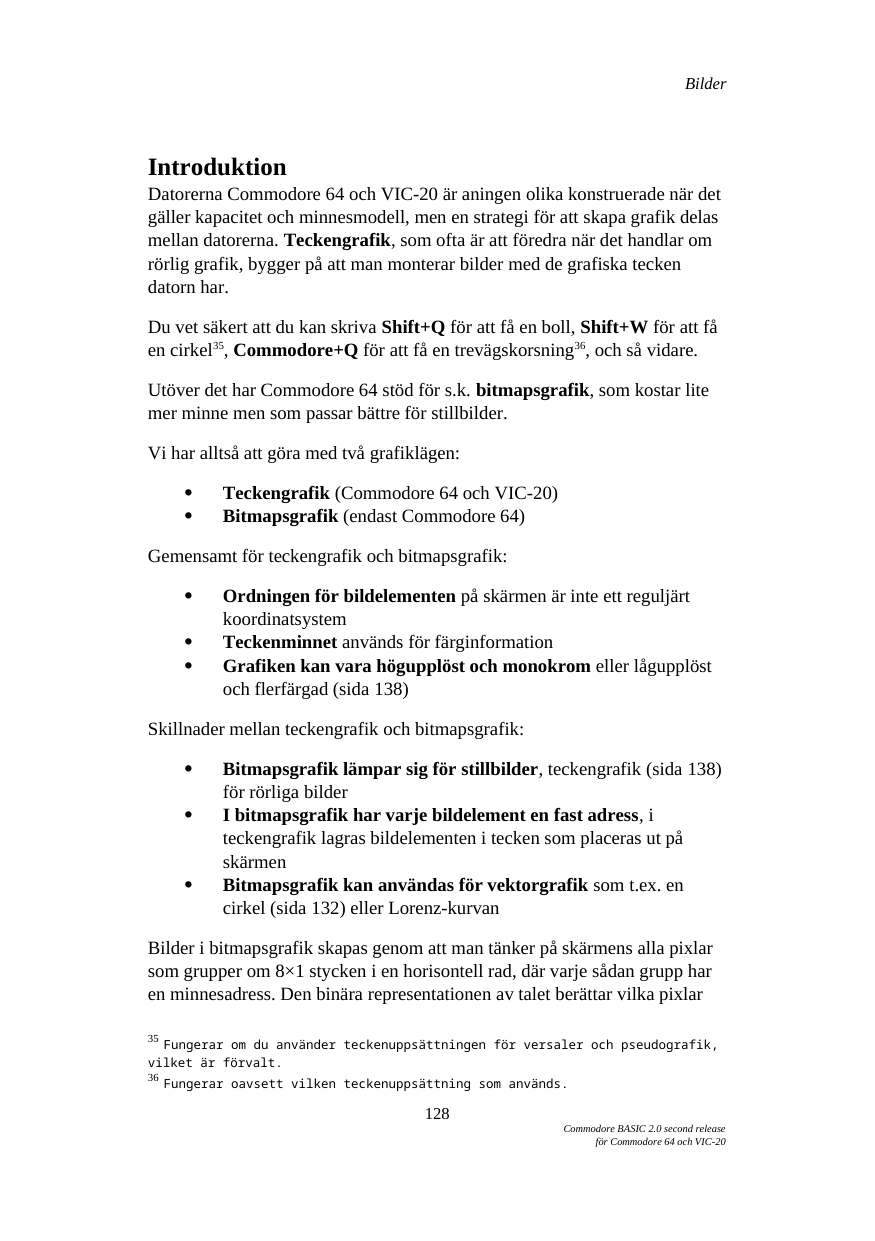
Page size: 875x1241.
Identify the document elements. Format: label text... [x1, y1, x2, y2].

list I bitmapsgrafik har varje bildelement en fast adress, i teckengrafik lagras bildelementen i tecken som placeras ut på skärmen [185, 804, 726, 872]
text Du vet säkert att du kan skriva Shift+Q för att få en boll, Shift+W för att få en cirkel, Commodore+Q för att få en trevägskorsning, och så vidare. [148, 316, 726, 361]
list Bitmapsgrafik (endast Commodore 64) [185, 505, 726, 527]
text Datorerna Commodore 64 och VIC-20 är aningen olika konstruerade när det gäller kapacitet och minnesmodell, men en strategi för att skapa grafik delas mellan datorerna. Teckengrafik, som ofta är att föredra när det handlar om rörlig grafik, bygger på att man monterar bilder med de grafiska tecken datorn har. [148, 183, 726, 297]
list Teckenminnet används för färginformation [185, 631, 726, 653]
subtitle Introduktion [148, 152, 726, 181]
text Gemensamt för teckengrafik och bitmapsgrafik: [148, 545, 726, 567]
list Teckengrafik (Commodore 64 och VIC-20) [185, 482, 726, 503]
text Skillnader mellan teckengrafik och bitmapsgrafik: [148, 718, 726, 739]
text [148, 937, 726, 1005]
list Ordningen för bildelementen på skärmen är inte ett reguljärt koordinatsystem [185, 585, 726, 630]
text Utöver det har Commodore 64 stöd för s.k. bitmapsgrafik, som kostar lite mer minne men som passar bättre för stillbilder. [148, 379, 726, 424]
text Vi har alltså att göra med två grafiklägen: [148, 442, 726, 463]
